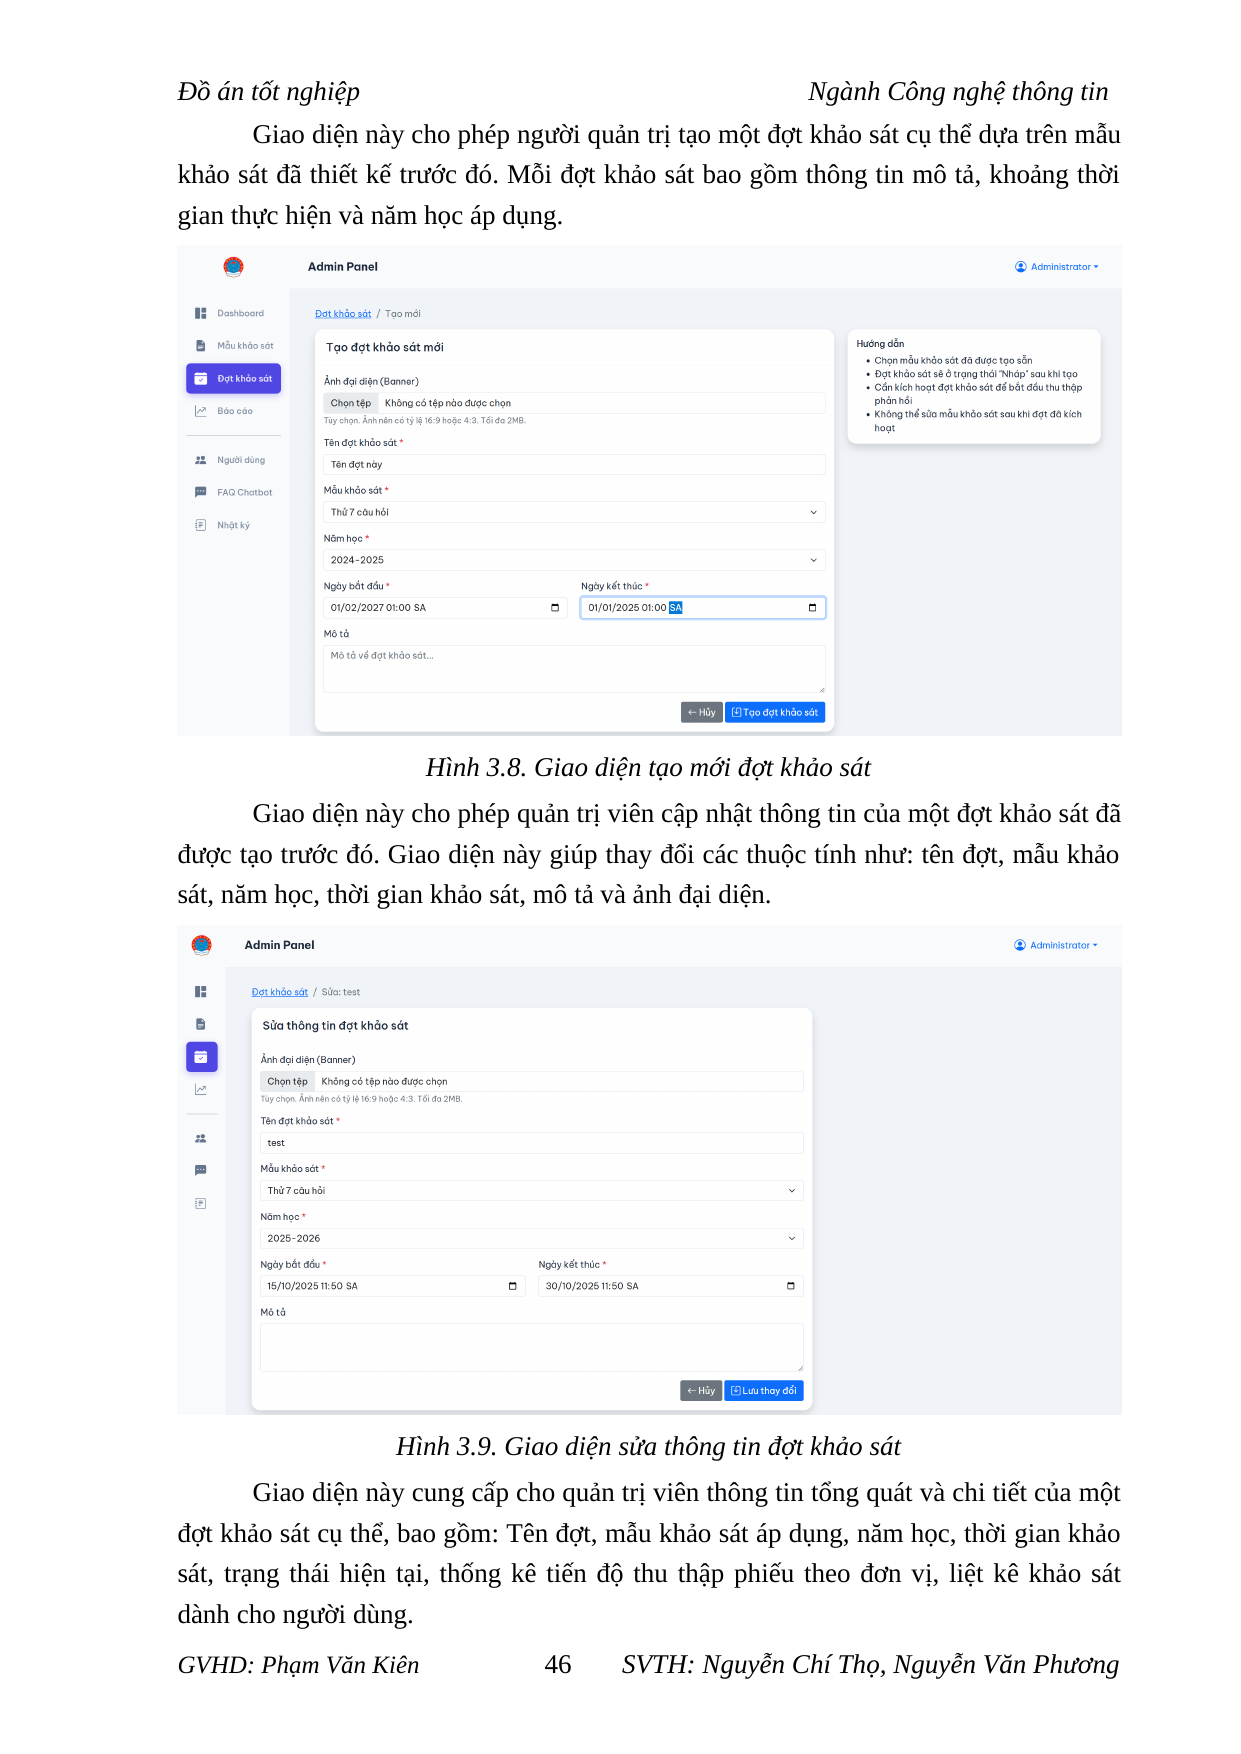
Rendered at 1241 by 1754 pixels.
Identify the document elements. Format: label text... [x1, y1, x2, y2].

text Hình 3.8. Giao diện tạo mới đợt khảo sát [177, 751, 1122, 782]
text Hình 3.9. Giao diện sửa thông tin đợt khảo sát [177, 1430, 1122, 1461]
text Giao diện này cho phép quản trị viên cập nhật thông tin của một đợt khảo sát đã được tạo trước đó. Giao diện này giúp thay đổi các thuộc tính như: tên đợt, mẫu khảo sát, năm học, thời gian khảo sát, mô tả và ảnh đại diện. [177, 797, 1122, 909]
text Giao diện này cho phép người quản trị tạo một đợt khảo sát cụ thể dựa trên mẫu khảo sát đã thiết kế trước đó. Mỗi đợt khảo sát bao gồm thông tin mô tả, khoảng thời gian thực hiện và năm học áp dụng. [177, 118, 1122, 230]
picture [177, 925, 1123, 1415]
picture [177, 245, 1123, 736]
text Giao diện này cung cấp cho quản trị viên thông tin tổng quát và chi tiết của một đợt khảo sát cụ thể, bao gồm: Tên đợt, mẫu khảo sát áp dụng, năm học, thời gian khảo sát, trạng thái hiện tại, thống kê tiến độ thu thập phiếu theo đơn vị, liệt kê khảo sát dành cho người dùng. [177, 1476, 1122, 1629]
